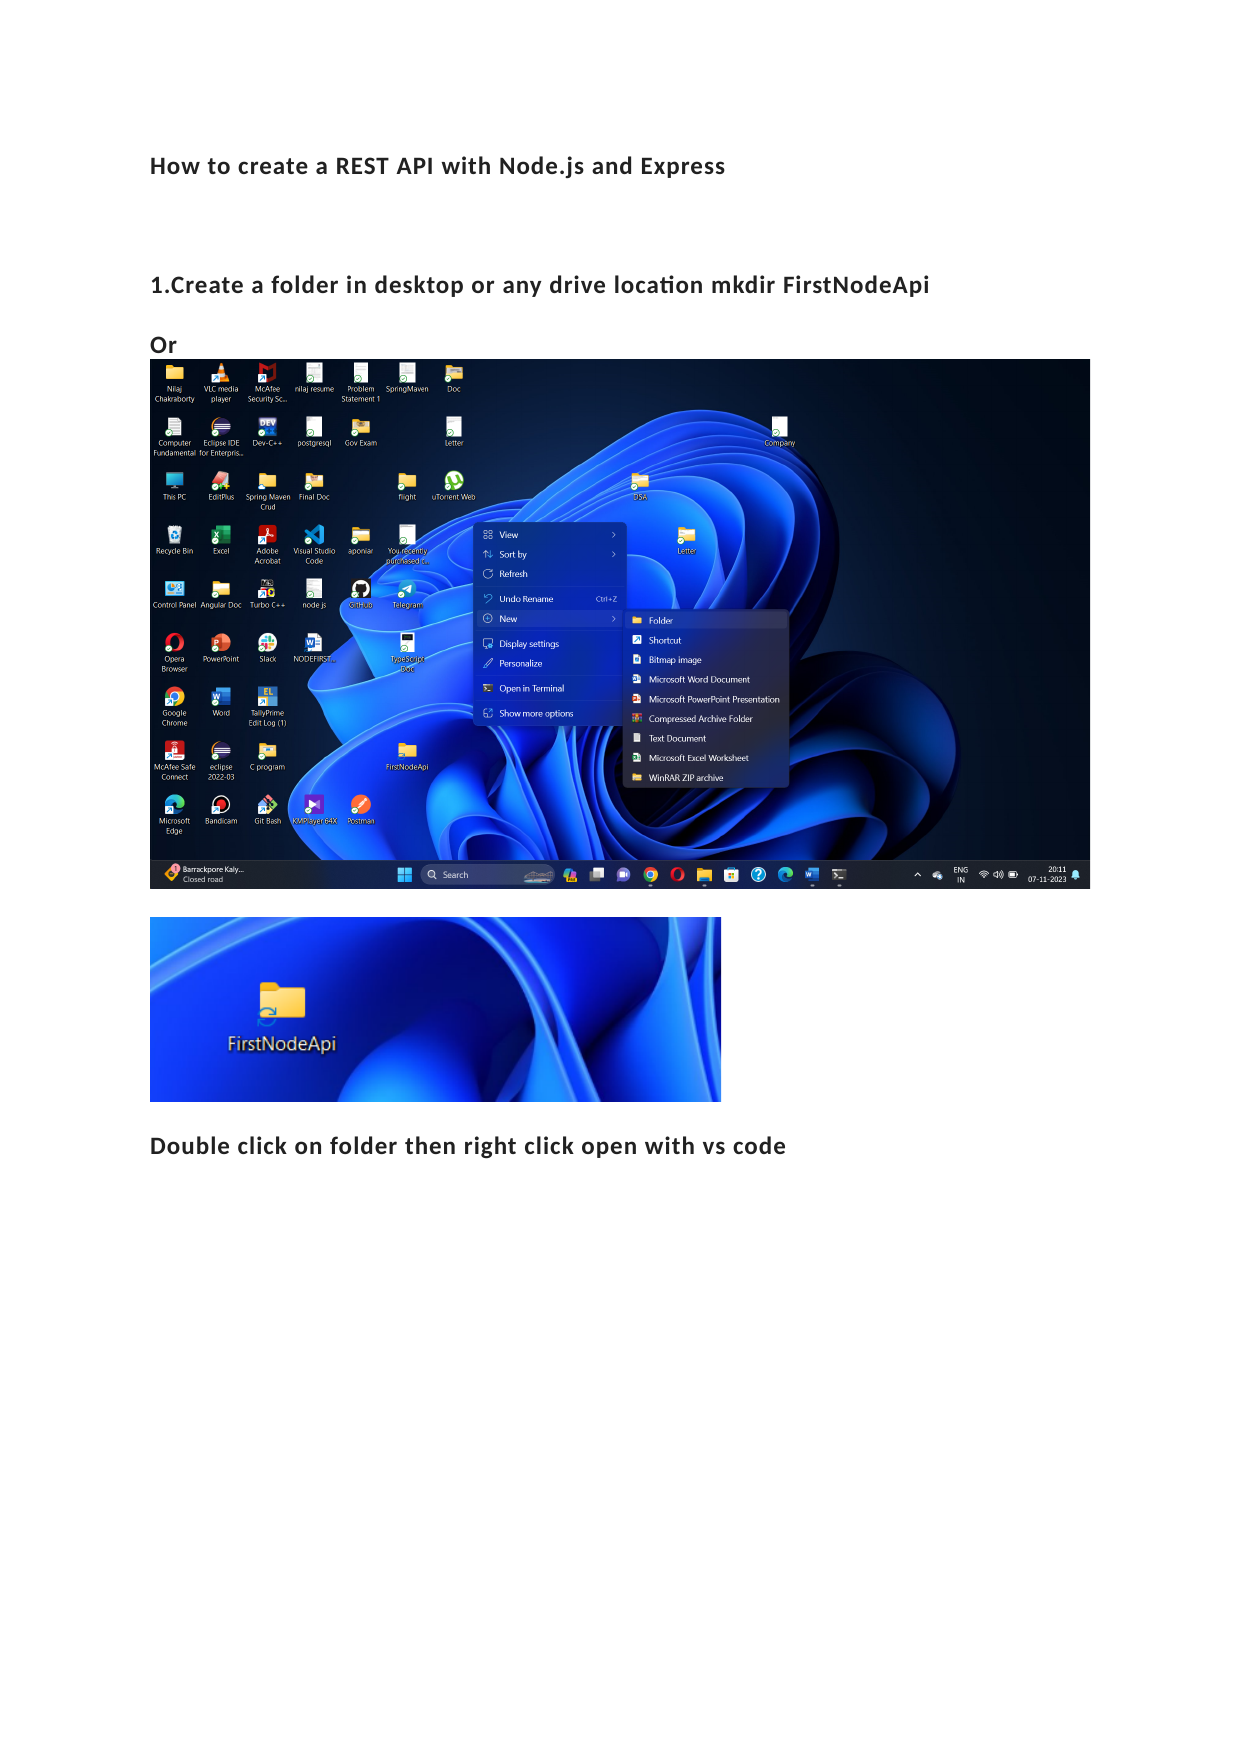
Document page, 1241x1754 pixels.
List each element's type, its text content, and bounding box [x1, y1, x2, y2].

text Or [150, 329, 1090, 359]
text 1.Create a folder in desktop or any drive location mkdir FirstNodeApi [150, 269, 1090, 300]
text How to create a REST API with Node.js and Express [150, 150, 1090, 181]
picture [150, 917, 722, 1102]
picture [150, 359, 1091, 889]
text Double click on folder then right click open with vs code [150, 1131, 1090, 1161]
